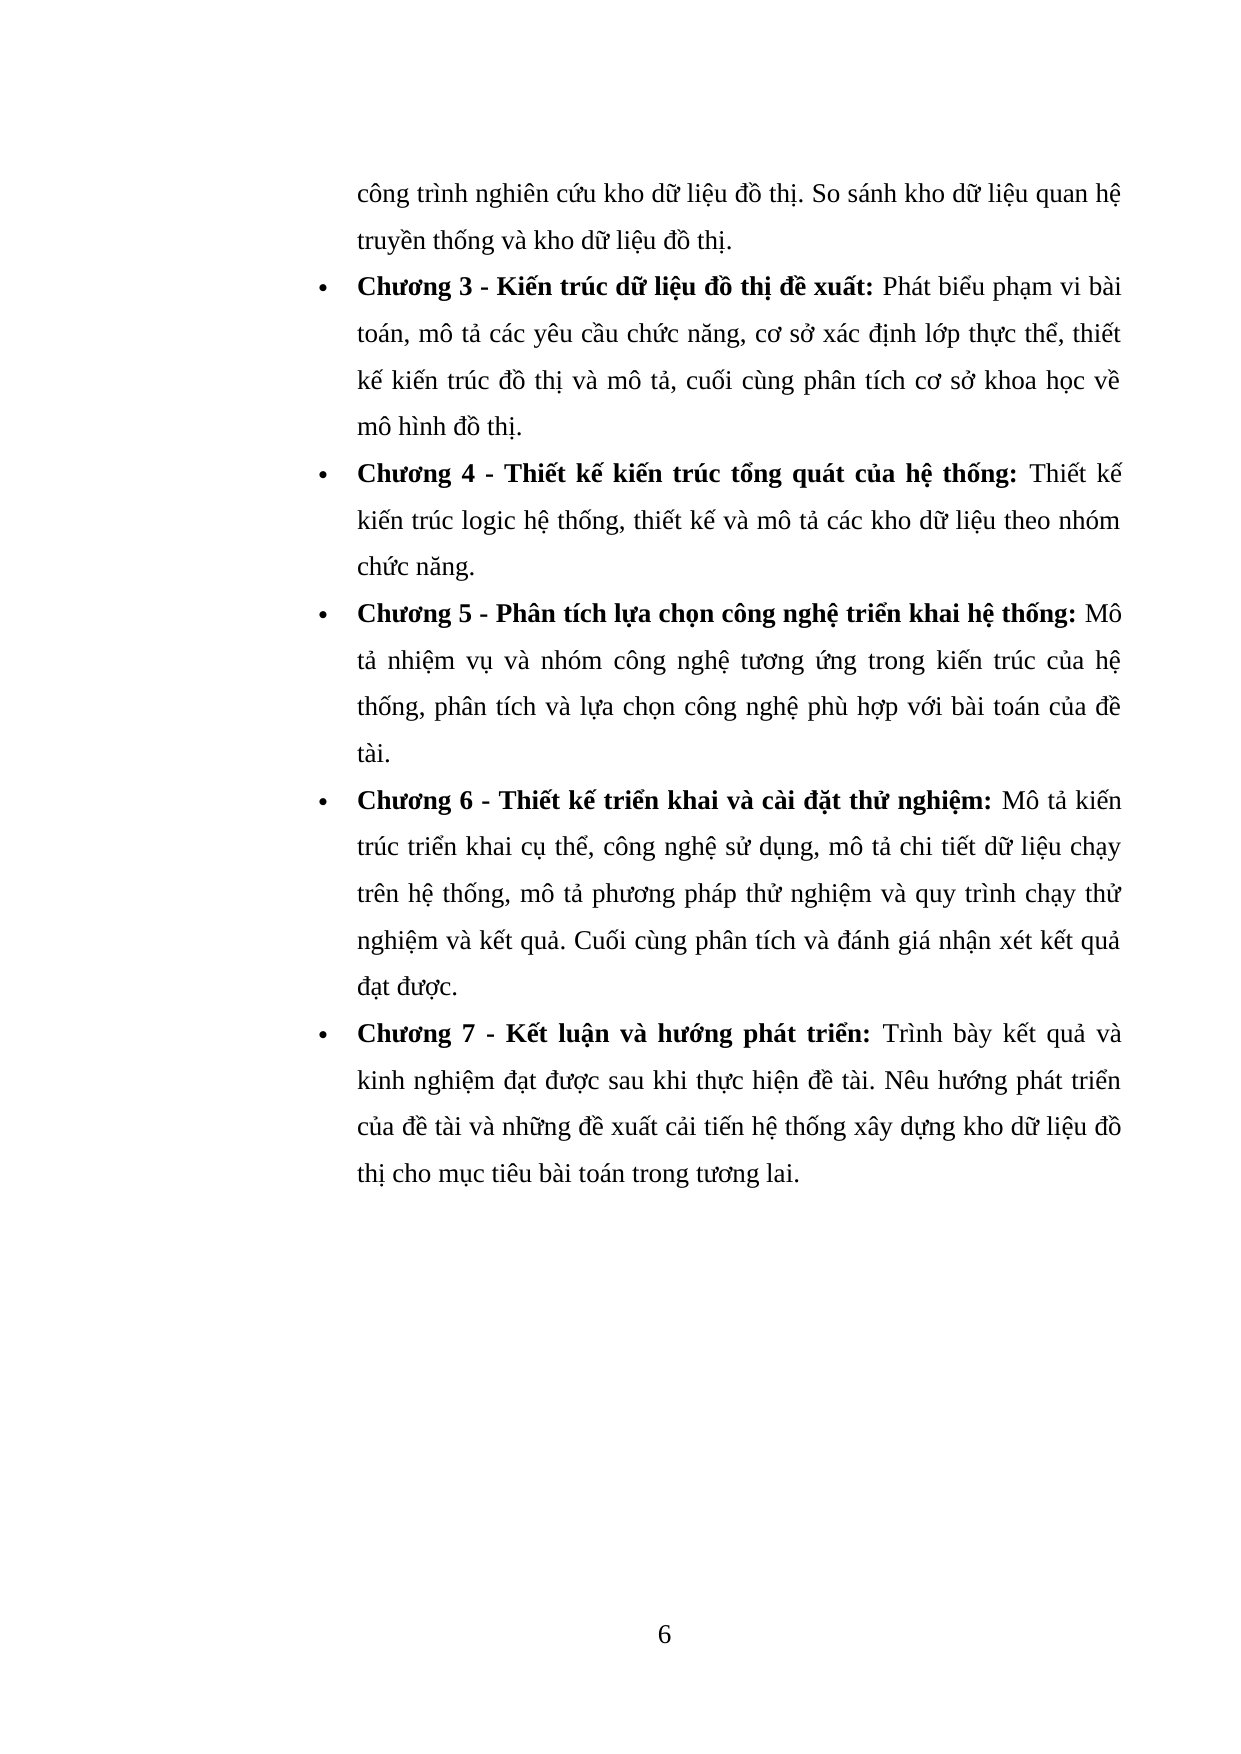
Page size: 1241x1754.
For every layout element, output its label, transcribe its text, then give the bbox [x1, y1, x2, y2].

list Chương 3 - Kiến trúc dữ liệu đồ thị đề xuất: Phát biểu phạm vi bài toán, mô tả các yêu cầu chức năng, cơ sở xác định lớp thực thể, thiết kế kiến trúc đồ thị và mô tả, cuối cùng phân tích cơ sở khoa học về mô hình đồ thị. [319, 271, 1122, 442]
list Chương 4 - Thiết kế kiến trúc tổng quát của hệ thống: Thiết kế kiến trúc logic hệ thống, thiết kế và mô tả các kho dữ liệu theo nhóm chức năng. [319, 457, 1122, 582]
list Chương 7 - Kết luận và hướng phát triển: Trình bày kết quả và kinh nghiệm đạt được sau khi thực hiện đề tài. Nêu hướng phát triển của đề tài và những đề xuất cải tiến hệ thống xây dựng kho dữ liệu đồ thị cho mục tiêu bài toán trong tương lai. [319, 1017, 1122, 1188]
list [319, 177, 1122, 255]
list Chương 6 - Thiết kế triển khai và cài đặt thử nghiệm: Mô tả kiến trúc triển khai cụ thể, công nghệ sử dụng, mô tả chi tiết dữ liệu chạy trên hệ thống, mô tả phương pháp thử nghiệm và quy trình chạy thử nghiệm và kết quả. Cuối cùng phân tích và đánh giá nhận xét kết quả đạt được. [319, 784, 1122, 1002]
list Chương 5 - Phân tích lựa chọn công nghệ triển khai hệ thống: Mô tả nhiệm vụ và nhóm công nghệ tương ứng trong kiến trúc của hệ thống, phân tích và lựa chọn công nghệ phù hợp với bài toán của đề tài. [319, 597, 1122, 768]
